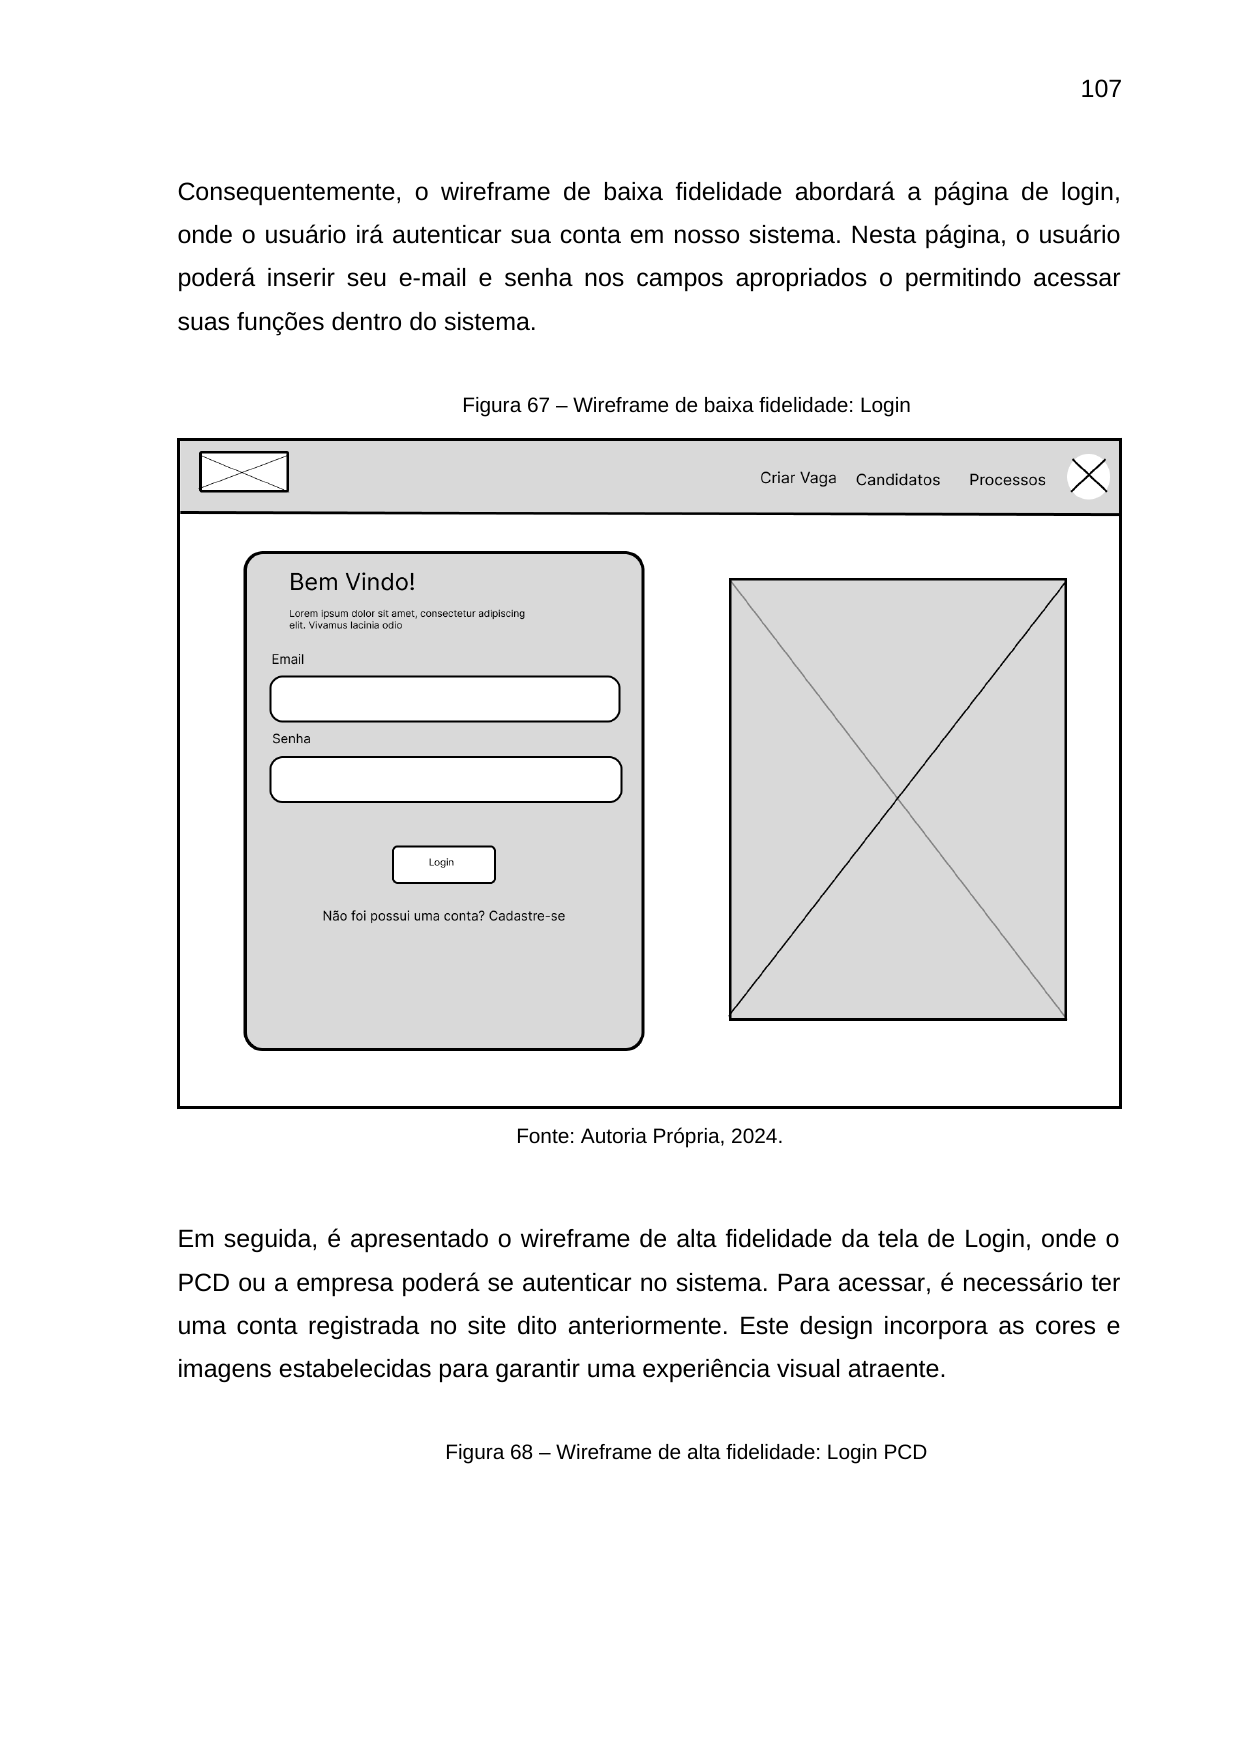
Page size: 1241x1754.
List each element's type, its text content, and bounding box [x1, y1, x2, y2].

text Consequentemente, o wireframe de baixa fidelidade abordará a página de login, onde o usuário irá autenticar sua conta em nosso sistema. Nesta página, o usuário poderá inserir seu e-mail e senha nos campos apropriados o permitindo acessar suas funções dentro do sistema. [177, 177, 1122, 335]
text Em seguida, é apresentado o wireframe de alta fidelidade da tela de Login, onde o PCD ou a empresa poderá se autenticar no sistema. Para acessar, é necessário ter uma conta registrada no site dito anteriormente. Este design incorpora as cores e imagens estabelecidas para garantir uma experiência visual atraente. [177, 1224, 1122, 1382]
text Fonte: Autoria Própria, 2024. [177, 1124, 1122, 1148]
text Figura 68 – Wireframe de alta fidelidade: Login PCD [177, 1440, 1122, 1464]
picture [180, 441, 1119, 1106]
text Figura 67 – Wireframe de baixa fidelidade: Login [177, 393, 1122, 417]
